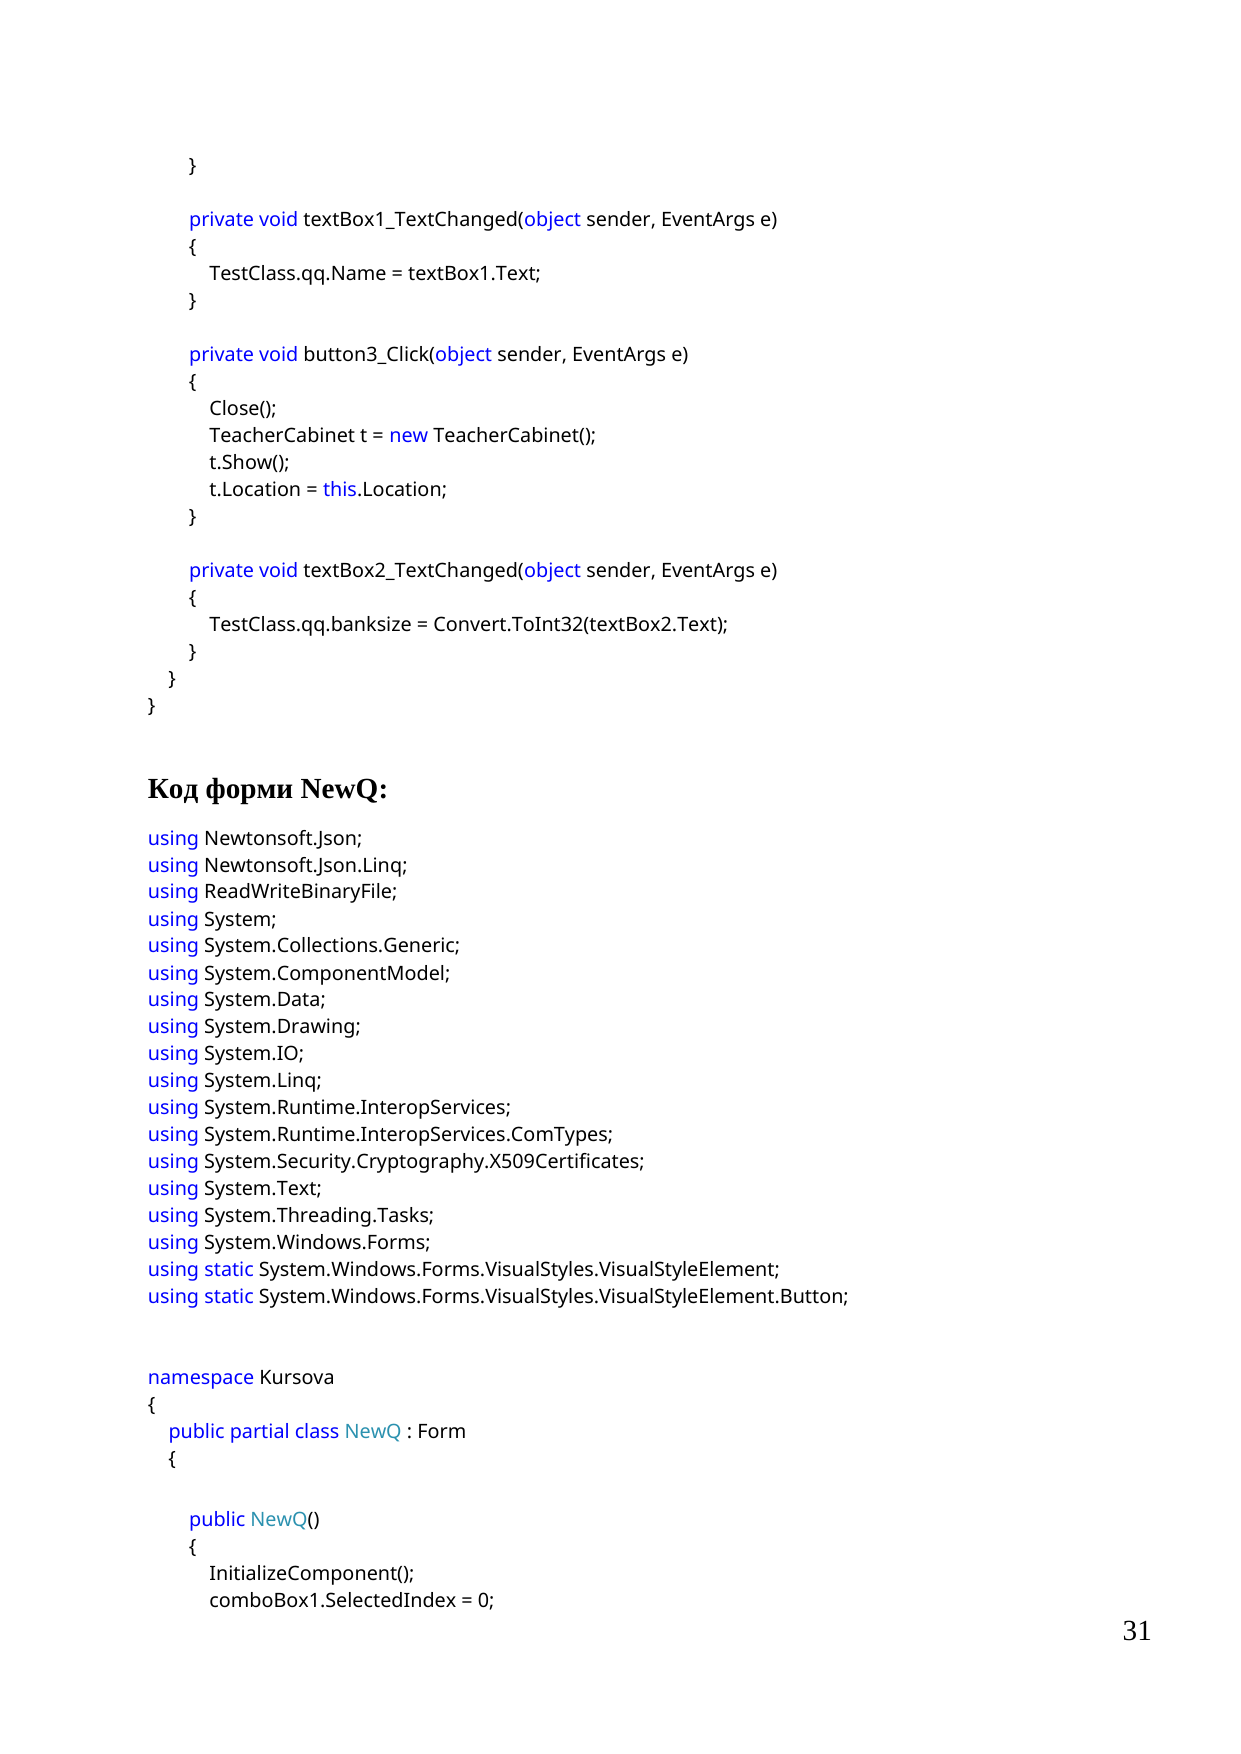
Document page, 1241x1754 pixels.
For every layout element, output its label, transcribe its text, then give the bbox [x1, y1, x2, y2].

text using System.Collections.Generic; [148, 932, 1152, 959]
text private void textBox2_TextChanged(object sender, EventArgs e) [148, 556, 1152, 583]
text using System.Text; [148, 1174, 1152, 1202]
text public partial class NewQ : Form [148, 1417, 1152, 1444]
text } [148, 691, 1152, 718]
text private void button3_Click(object sender, EventArgs e) [148, 341, 1152, 367]
text } [148, 664, 1152, 691]
text } [148, 152, 1152, 179]
text Close(); [148, 394, 1152, 421]
text { [148, 233, 1152, 259]
text { [148, 1532, 1152, 1559]
text } [148, 287, 1152, 313]
text TestClass.qq.Name = textBox1.Text; [148, 259, 1152, 287]
text TestClass.qq.banksize = Convert.ToInt32(textBox2.Text); [148, 610, 1152, 637]
text using System.Linq; [148, 1067, 1152, 1094]
text using System.Threading.Tasks; [148, 1202, 1152, 1228]
text using System.Windows.Forms; [148, 1228, 1152, 1256]
text { [148, 1390, 1152, 1417]
text using System.Drawing; [148, 1013, 1152, 1040]
text t.Show(); [148, 448, 1152, 475]
text TeacherCabinet t = new TeacherCabinet(); [148, 421, 1152, 448]
text using ReadWriteBinaryFile; [148, 878, 1152, 905]
text private void textBox1_TextChanged(object sender, EventArgs e) [148, 206, 1152, 233]
text t.Location = this.Location; [148, 475, 1152, 502]
text using System.Runtime.InteropServices; [148, 1094, 1152, 1121]
text { [148, 367, 1152, 394]
text using static System.Windows.Forms.VisualStyles.VisualStyleElement; [148, 1256, 1152, 1282]
text using System.ComponentModel; [148, 959, 1152, 986]
text { [148, 1444, 1152, 1471]
text namespace Kursova [148, 1363, 1152, 1390]
text using Newtonsoft.Json.Linq; [148, 851, 1152, 878]
text using Newtonsoft.Json; [148, 824, 1152, 851]
text Код форми NewQ: [148, 771, 1152, 804]
text using System.Runtime.InteropServices.ComTypes; [148, 1121, 1152, 1148]
text } [148, 502, 1152, 529]
text { [148, 583, 1152, 610]
text } [148, 637, 1152, 664]
text using System.Data; [148, 986, 1152, 1013]
text public NewQ() [148, 1505, 1152, 1532]
text using static System.Windows.Forms.VisualStyles.VisualStyleElement.Button; [148, 1282, 1152, 1309]
text comboBox1.SelectedIndex = 0; [148, 1586, 1152, 1613]
text InitializeComponent(); [148, 1559, 1152, 1586]
text using System; [148, 905, 1152, 932]
text using System.IO; [148, 1040, 1152, 1067]
text using System.Security.Cryptography.X509Certificates; [148, 1148, 1152, 1174]
